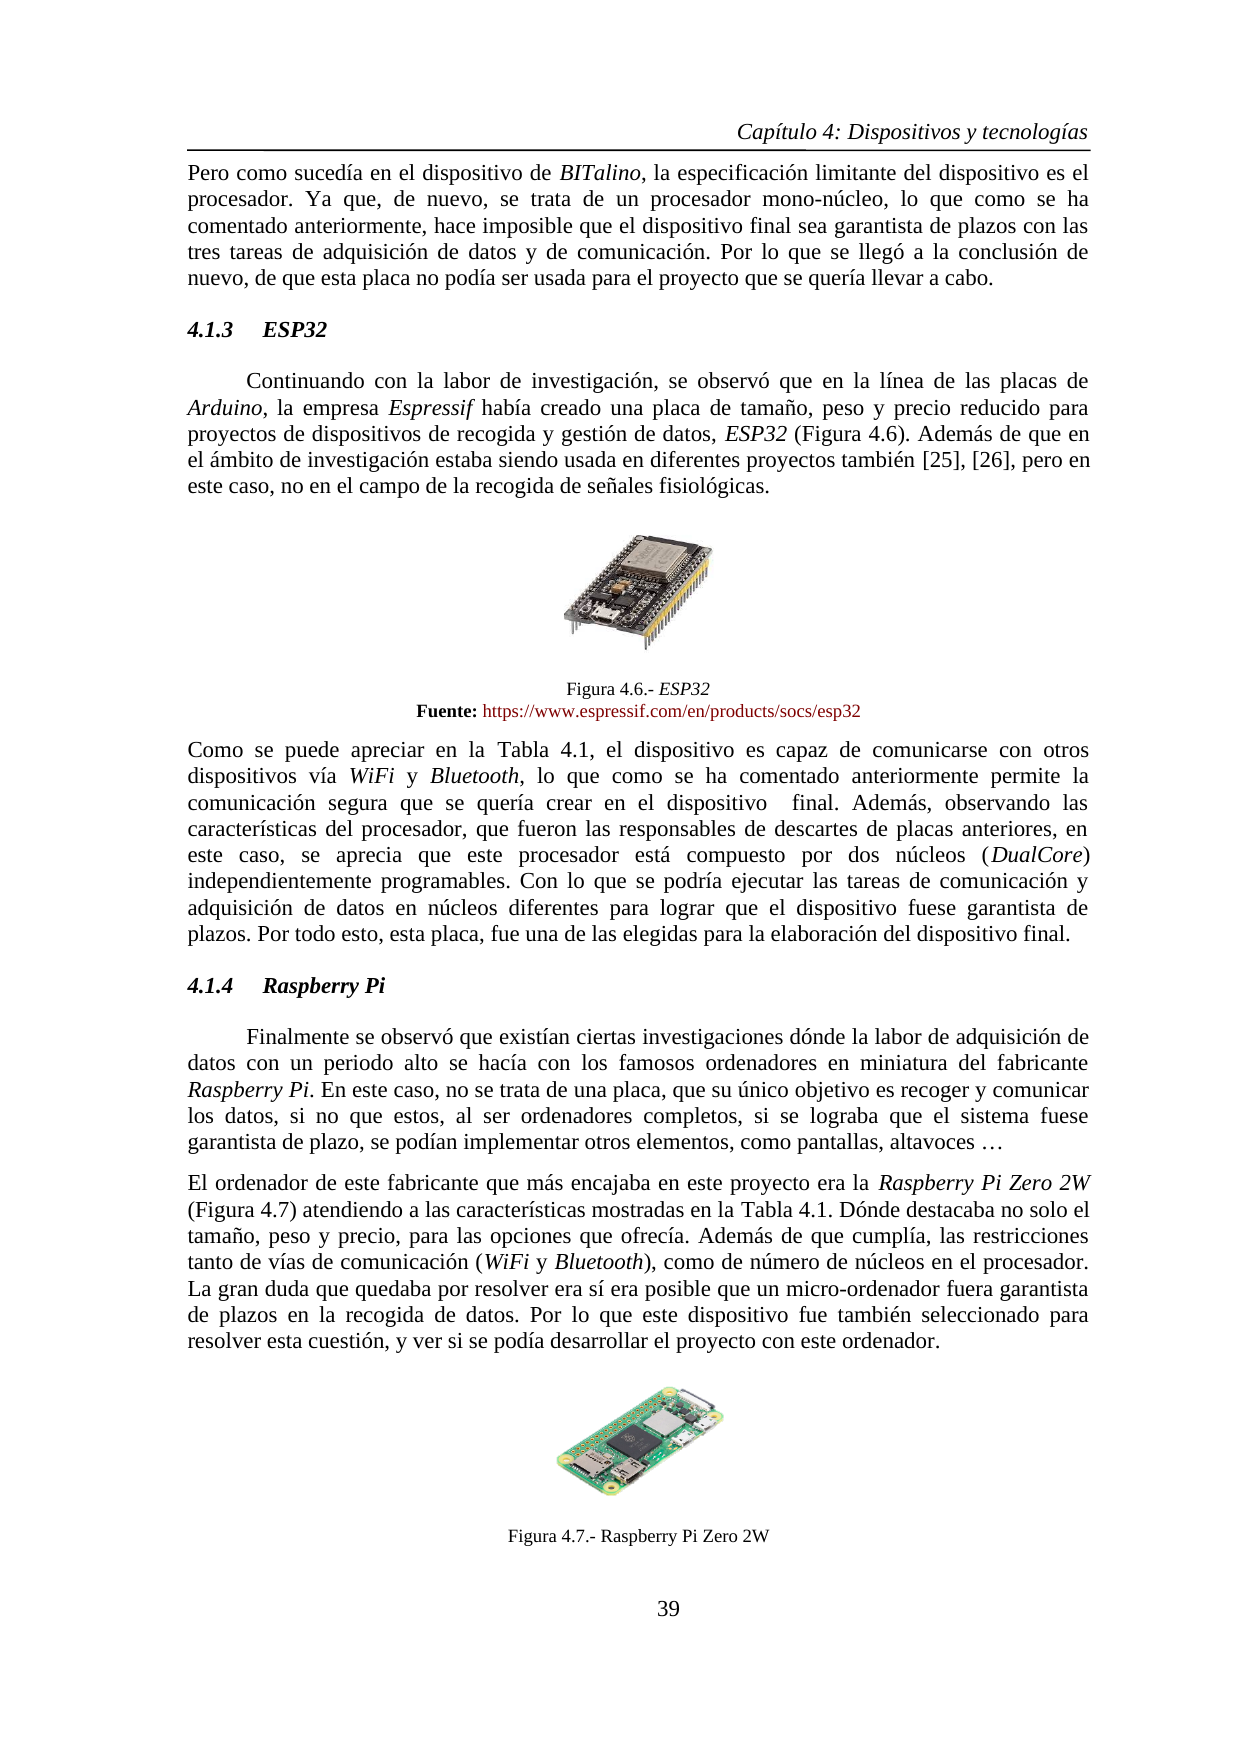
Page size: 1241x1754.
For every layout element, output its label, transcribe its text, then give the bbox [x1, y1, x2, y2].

text Pero como sucedía en el dispositivo de BITalino, la especificación limitante del dispositivo es el procesador. Ya que, de nuevo, se trata de un procesador mono-núcleo, lo que como se ha comentado anteriormente, hace imposible que el dispositivo final sea garantista de plazos con las tres tareas de adquisición de datos y de comunicación. Por lo que se llegó a la conclusión de nuevo, de que esta placa no podía ser usada para el proyecto que se quería llevar a cabo. [187, 159, 1090, 291]
subtitle ESP32 [187, 316, 1090, 342]
subtitle Raspberry Pi [187, 972, 1090, 998]
text Como se puede apreciar en la Tabla 4.1, el dispositivo es capaz de comunicarse con otros dispositivos vía WiFi y Bluetooth, lo que como se ha comentado anteriormente permite la comunicación segura que se quería crear en el dispositivo final. Además, observando las características del procesador, que fueron las responsables de descartes de placas anteriores, en este caso, se aprecia que este procesador está compuesto por dos núcleos (DualCore) independientemente programables. Con lo que se podría ejecutar las tareas de comunicación y adquisición de datos en núcleos diferentes para lograr que el dispositivo fuese garantista de plazos. Por todo esto, esta placa, fue una de las elegidas para la elaboración del dispositivo final. [187, 736, 1090, 947]
text Continuando con la labor de investigación, se observó que en la línea de las placas de Arduino, la empresa Espressif había creado una placa de tamaño, peso y precio reducido para proyectos de dispositivos de recogida y gestión de datos, ESP32 (Figura 4.3). Además de que en el ámbito de investigación estaba siendo usada en diferentes proyectos también , pero en este caso, no en el campo de la recogida de señales fisiológicas. [187, 367, 1090, 499]
text Figura ..- Raspberry Pi Zero 2W [187, 1525, 1090, 1547]
picture [563, 513, 714, 664]
text Figura ..- ESP32 [187, 678, 1090, 700]
text Fuente: https://www.espressif.com/en/products/socs/esp32 [187, 700, 1090, 721]
picture [537, 1368, 740, 1511]
text Finalmente se observó que existían ciertas investigaciones dónde la labor de adquisición de datos con un periodo alto se hacía con los famosos ordenadores en miniatura del fabricante Raspberry Pi. En este caso, no se trata de una placa, que su único objetivo es recoger y comunicar los datos, si no que estos, al ser ordenadores completos, si se lograba que el sistema fuese garantista de plazo, se podían implementar otros elementos, como pantallas, altavoces … [187, 1023, 1090, 1155]
